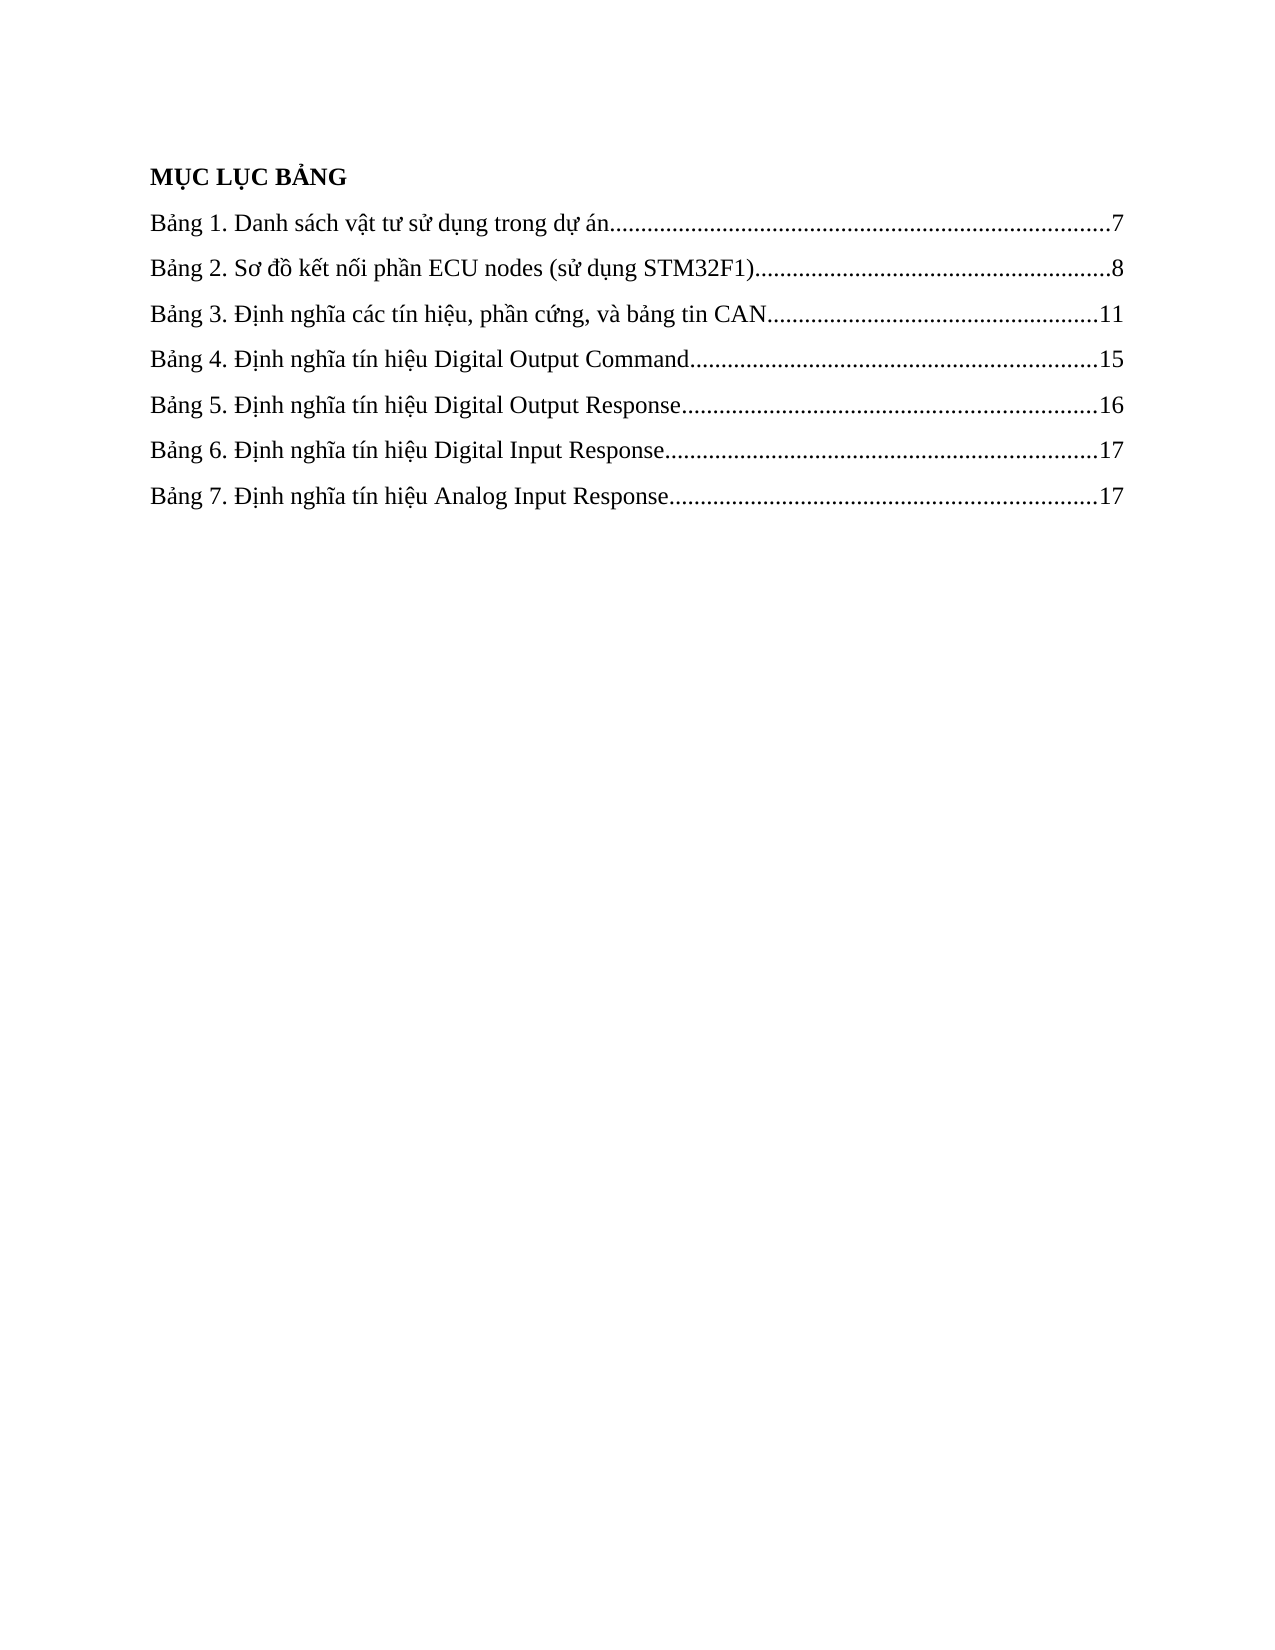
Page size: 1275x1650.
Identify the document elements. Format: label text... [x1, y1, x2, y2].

text Bảng 2. Sơ đồ kết nối phần ECU nodes (sử dụng STM32F1) 8 [150, 253, 1125, 282]
text Bảng 3. Định nghĩa các tín hiệu, phần cứng, và bảng tin CAN 11 [150, 299, 1125, 328]
text Bảng 1. Danh sách vật tư sử dụng trong dự án 7 [150, 208, 1125, 237]
text Bảng 4. Định nghĩa tín hiệu Digital Output Command 15 [150, 344, 1125, 373]
text Bảng 5. Định nghĩa tín hiệu Digital Output Response 16 [150, 390, 1125, 419]
text Bảng 6. Định nghĩa tín hiệu Digital Input Response 17 [150, 436, 1125, 464]
text Bảng 7. Định nghĩa tín hiệu Analog Input Response 17 [150, 481, 1125, 510]
text MỤC LỤC BẢNG [150, 162, 1125, 191]
